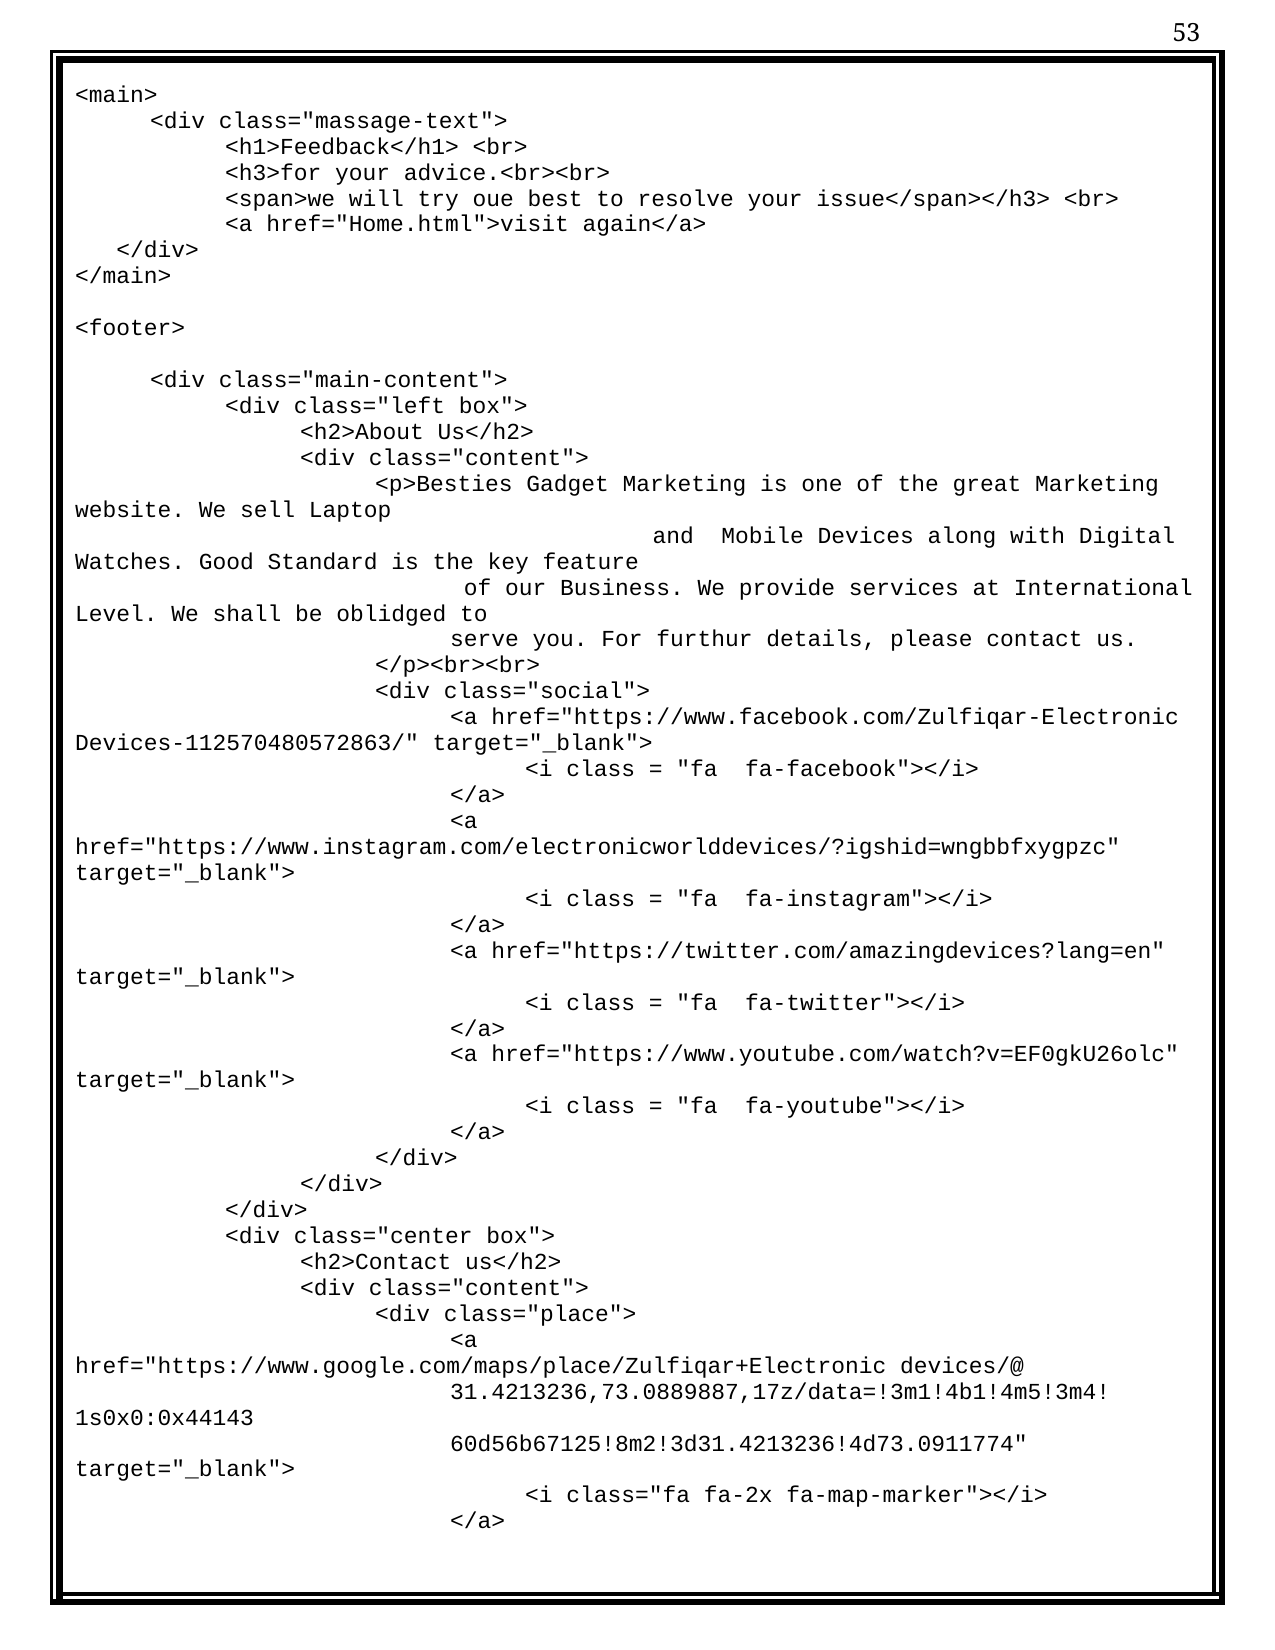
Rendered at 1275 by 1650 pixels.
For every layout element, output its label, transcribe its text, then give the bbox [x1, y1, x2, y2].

text <div class="main-content"> [75, 368, 1200, 394]
text <h1>Feedback</h1> <br> [75, 135, 1200, 161]
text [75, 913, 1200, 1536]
text and Mobile Devices along with Digital Watches. Good Standard is the key feature [75, 524, 1200, 576]
text </a> [75, 783, 1200, 809]
text <p>Besties Gadget Marketing is one of the great Marketing website. We sell Laptop [75, 472, 1200, 524]
text <h3>for your advice.<br><br> [75, 161, 1200, 187]
text </p><br><br> [75, 654, 1200, 680]
text <div class="content"> [75, 446, 1200, 472]
text <a href="https://www.facebook.com/Zulfiqar-Electronic Devices-112570480572863/" target="_blank"> [75, 706, 1200, 757]
text of our Business. We provide services at International Level. We shall be oblidged to [75, 576, 1200, 628]
text <div class="massage-text"> [75, 109, 1200, 135]
text <h2>About Us</h2> [75, 420, 1200, 446]
text </main> [75, 265, 1200, 291]
text <i class = "fa fa-facebook"></i> [75, 757, 1200, 783]
text <a href="Home.html">visit again</a> [75, 213, 1200, 239]
text </div> [75, 239, 1200, 265]
text <div class="left box"> [75, 394, 1200, 420]
text <div class="social"> [75, 680, 1200, 706]
text <i class = "fa fa-instagram"></i> [75, 887, 1200, 913]
text <a href="https://www.instagram.com/electronicworlddevices/?igshid=wngbbfxygpzc" target="_blank"> [75, 809, 1200, 887]
text <main> [75, 83, 1200, 109]
text <footer> [75, 317, 1200, 342]
text <span>we will try oue best to resolve your issue</span></h3> <br> [75, 187, 1200, 213]
text serve you. For furthur details, please contact us. [75, 628, 1200, 654]
